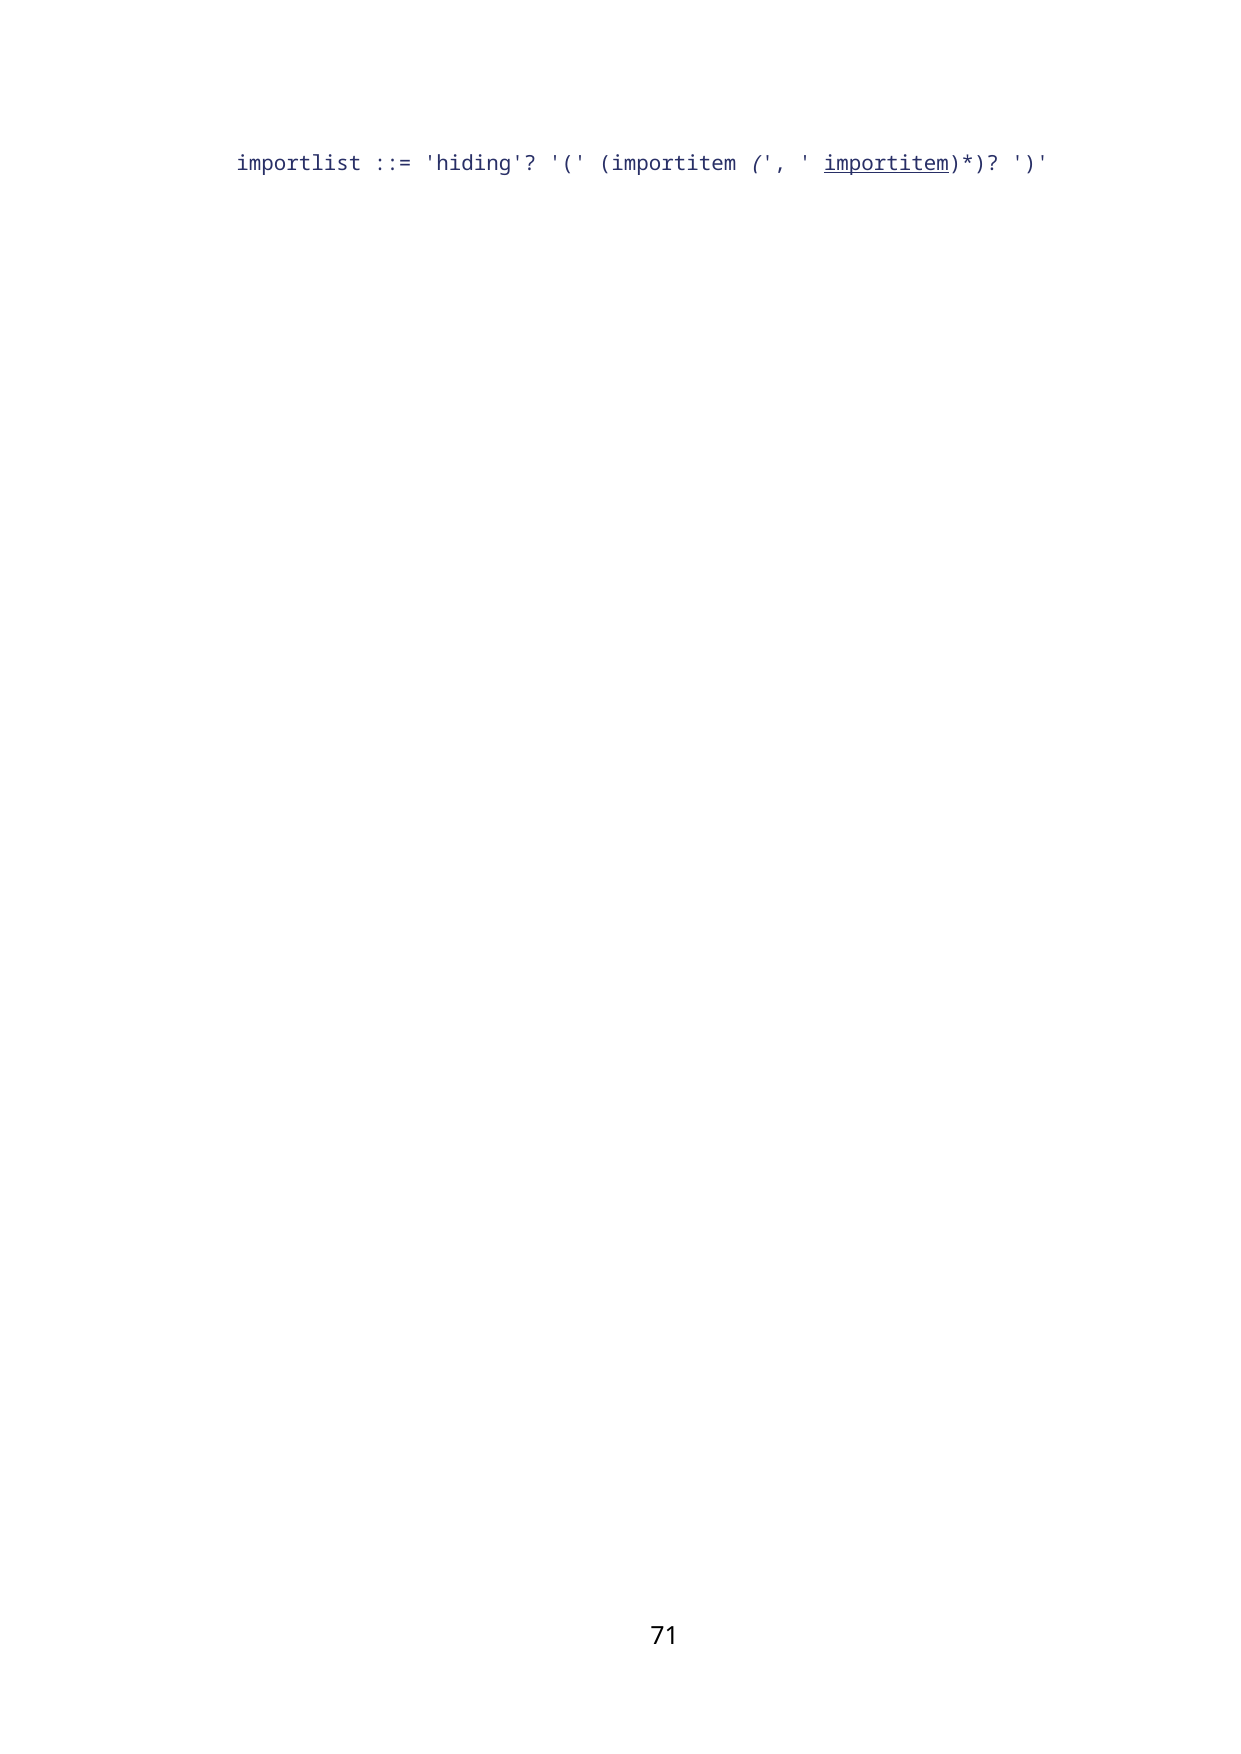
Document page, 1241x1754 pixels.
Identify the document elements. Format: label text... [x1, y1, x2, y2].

text importlist ::= 'hiding'? '(' (importitem (', ' importitem)*)? ')' [236, 148, 1092, 176]
